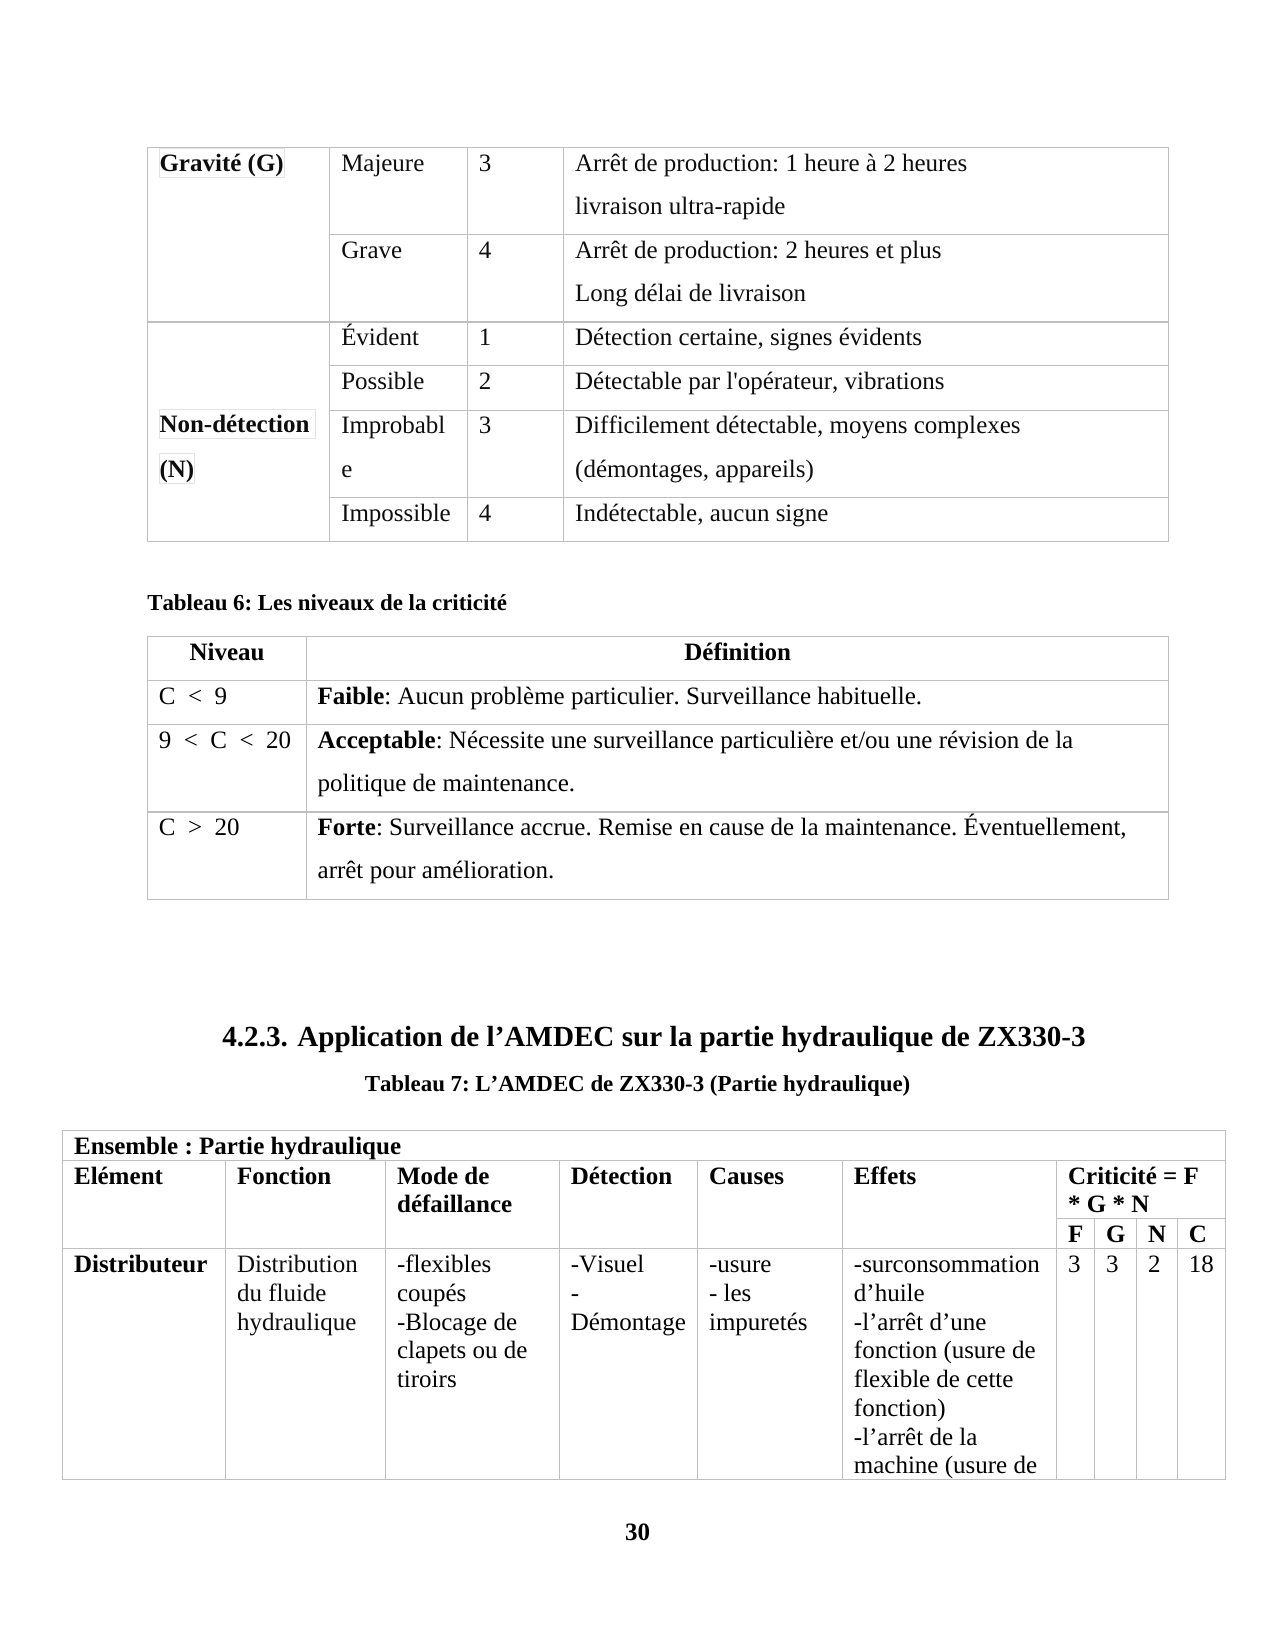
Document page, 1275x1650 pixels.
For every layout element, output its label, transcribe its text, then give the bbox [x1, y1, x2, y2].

table_cell 2 [1137, 1249, 1177, 1479]
table_header Niveau [148, 637, 306, 680]
table_cell Improbable [330, 411, 467, 497]
table_cell -Visuel -Démontage [560, 1249, 697, 1479]
text Tableau 7: L’AMDEC de ZX330-3 (Partie hydraulique) [147, 1069, 1128, 1096]
table_cell Détection certaine, signes évidents [564, 323, 1168, 365]
table_cell C > 20 [148, 813, 306, 899]
table_cell Impossible [330, 498, 467, 541]
table_cell N [1137, 1219, 1177, 1248]
table_cell F [1057, 1219, 1094, 1248]
table_cell Effets [843, 1161, 1056, 1248]
table_cell 3 [468, 148, 563, 234]
subtitle Application de l’AMDEC sur la partie hydraulique de ZX330-3 [222, 1019, 1128, 1053]
table_cell 18 [1178, 1249, 1225, 1479]
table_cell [843, 1249, 1056, 1479]
table_cell Détection [560, 1161, 697, 1248]
table_cell Possible [330, 366, 467, 409]
text Tableau 6: Les niveaux de la criticité [147, 589, 1128, 615]
table_cell Arrêt de production: 1 heure à 2 heures livraison ultra-rapide [564, 148, 1168, 234]
table_cell Fonction [226, 1161, 385, 1248]
table_cell Grave [330, 235, 467, 321]
table_cell Faible: Aucun problème particulier. Surveillance habituelle. [307, 681, 1168, 724]
table_cell 9 < C < 20 [148, 725, 306, 811]
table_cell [698, 1249, 842, 1479]
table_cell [386, 1249, 559, 1479]
table_cell 4 [468, 498, 563, 541]
table_cell Distributeur [63, 1249, 225, 1479]
table_cell Arrêt de production: 2 heures et plus Long délai de livraison [564, 235, 1168, 321]
table_header Ensemble : Partie hydraulique [63, 1131, 1225, 1160]
table_cell Acceptable: Nécessite une surveillance particulière et/ou une révision de la politique de maintenance. [307, 725, 1168, 811]
table_cell 4 [468, 235, 563, 321]
table_cell 2 [468, 366, 563, 409]
table_header Définition [307, 637, 1168, 680]
table_cell Forte: Surveillance accrue. Remise en cause de la maintenance. Éventuellement, arrêt pour amélioration. [307, 813, 1168, 899]
table_cell Détectable par l'opérateur, vibrations [564, 366, 1168, 409]
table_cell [226, 1249, 385, 1479]
table_cell Indétectable, aucun signe [564, 498, 1168, 541]
table_cell Majeure [330, 148, 467, 234]
table_cell Mode de défaillance [386, 1161, 559, 1248]
table_cell Elément [63, 1161, 225, 1248]
table_cell 3 [468, 411, 563, 497]
table_cell 3 [1095, 1249, 1136, 1479]
table_cell C [1178, 1219, 1225, 1248]
table_cell 1 [468, 323, 563, 365]
table_cell G [1095, 1219, 1136, 1248]
table_cell C < 9 [148, 681, 306, 724]
table_cell Évident [330, 323, 467, 365]
table_cell Non-détection (N) [148, 323, 329, 541]
table_cell Difficilement détectable, moyens complexes (démontages, appareils) [564, 411, 1168, 497]
table_cell 3 [1057, 1249, 1094, 1479]
table_cell Criticité = F * G * N [1057, 1161, 1225, 1218]
table_cell Causes [698, 1161, 842, 1248]
